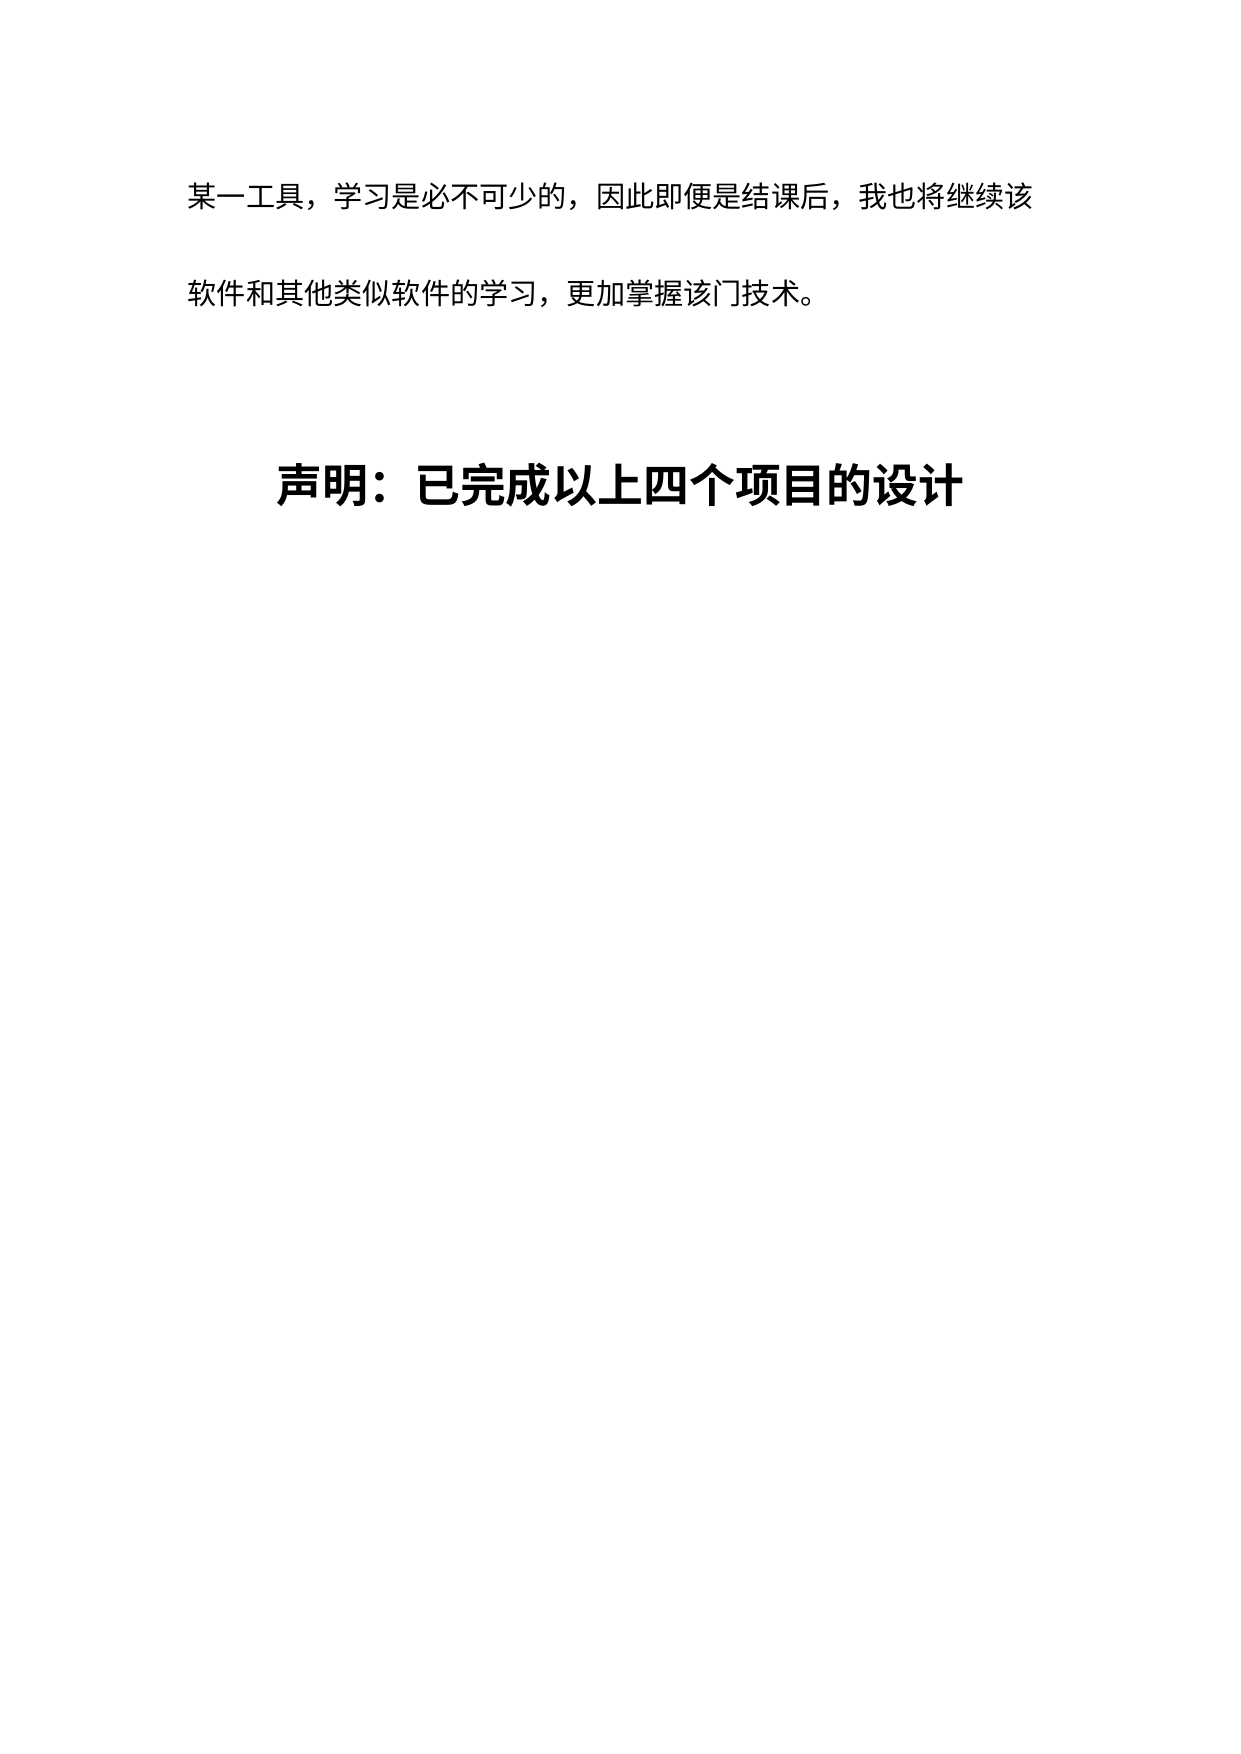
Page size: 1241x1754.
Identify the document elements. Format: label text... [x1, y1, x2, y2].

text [187, 162, 1053, 324]
subtitle 声明：已完成以上四个项目的设计 [187, 433, 1053, 531]
